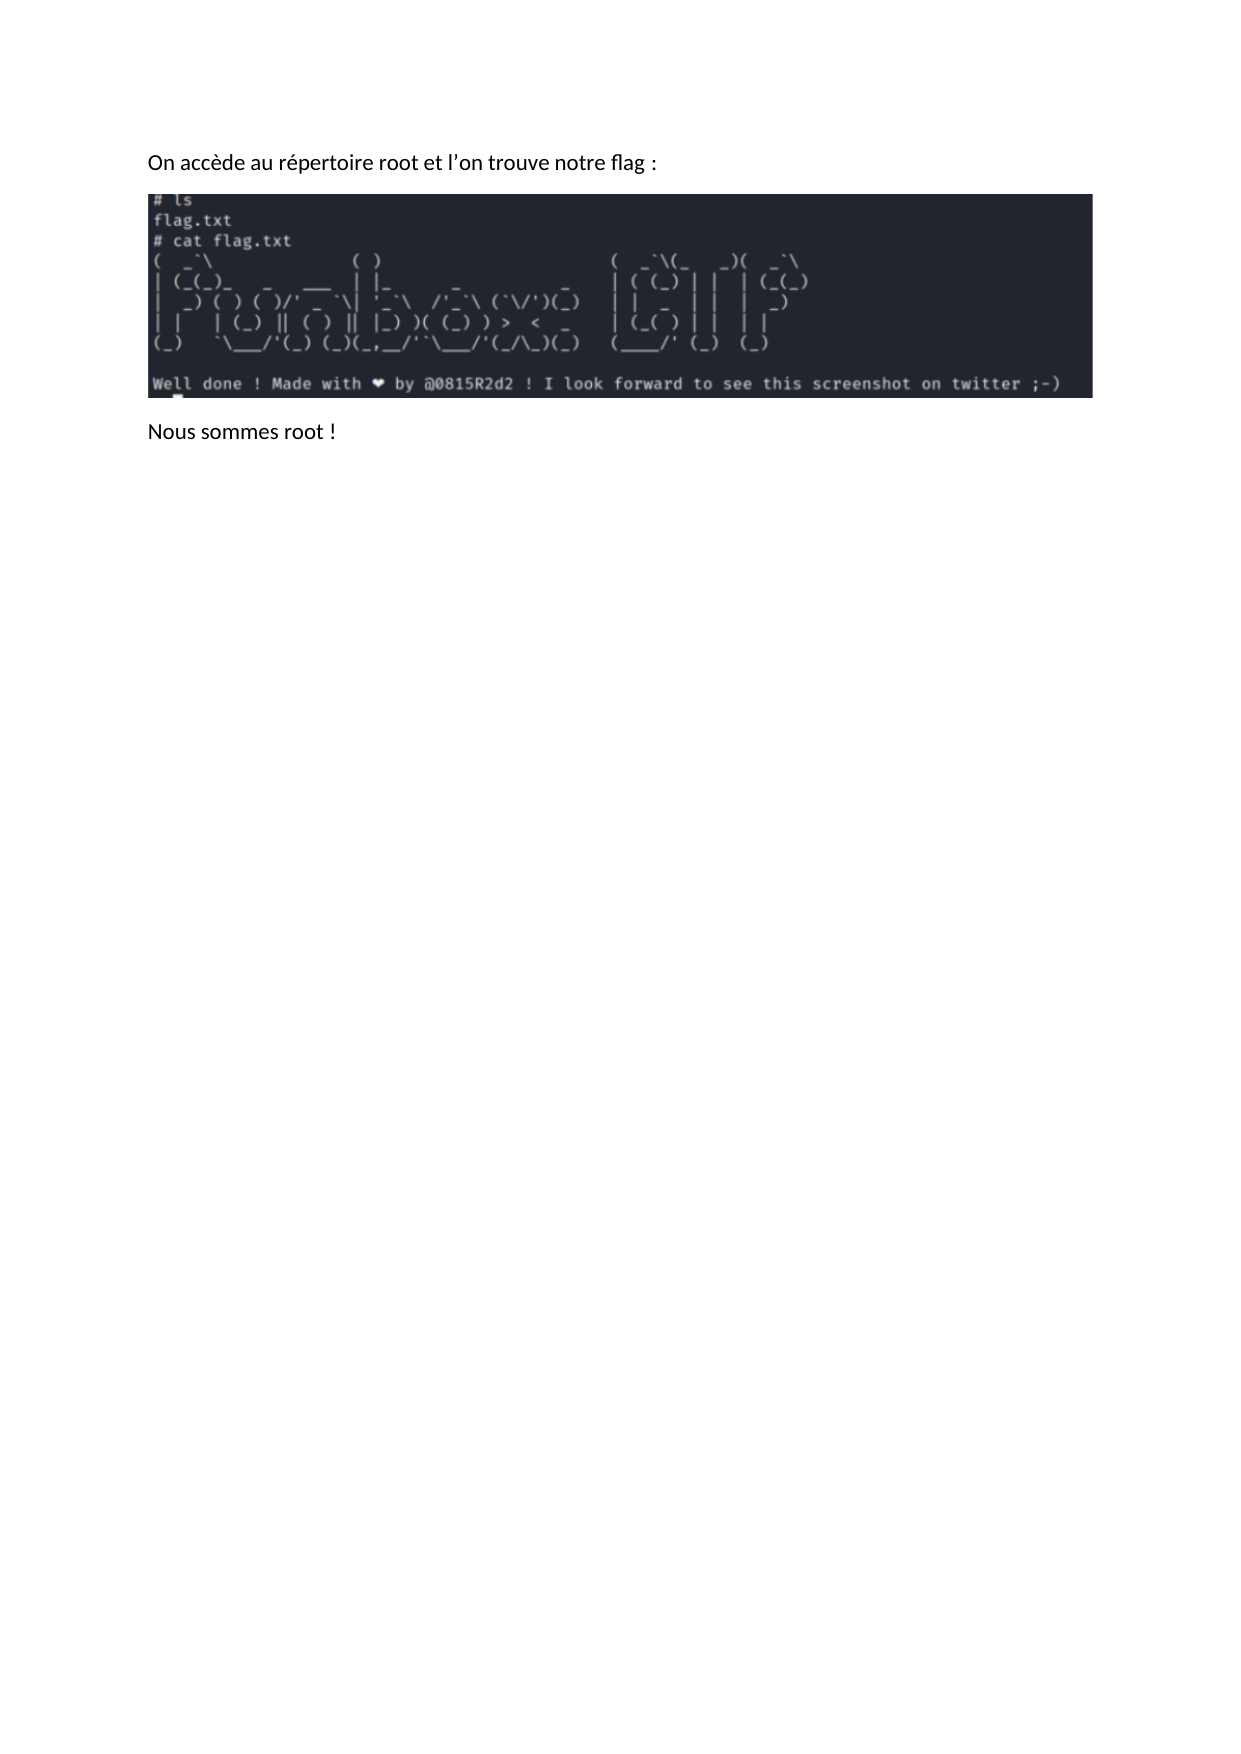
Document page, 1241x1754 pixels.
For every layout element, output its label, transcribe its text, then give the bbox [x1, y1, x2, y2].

text Nous sommes root ! [148, 417, 1093, 445]
picture [147, 194, 1093, 398]
text On accède au répertoire root et l’on trouve notre flag : [148, 148, 1093, 176]
